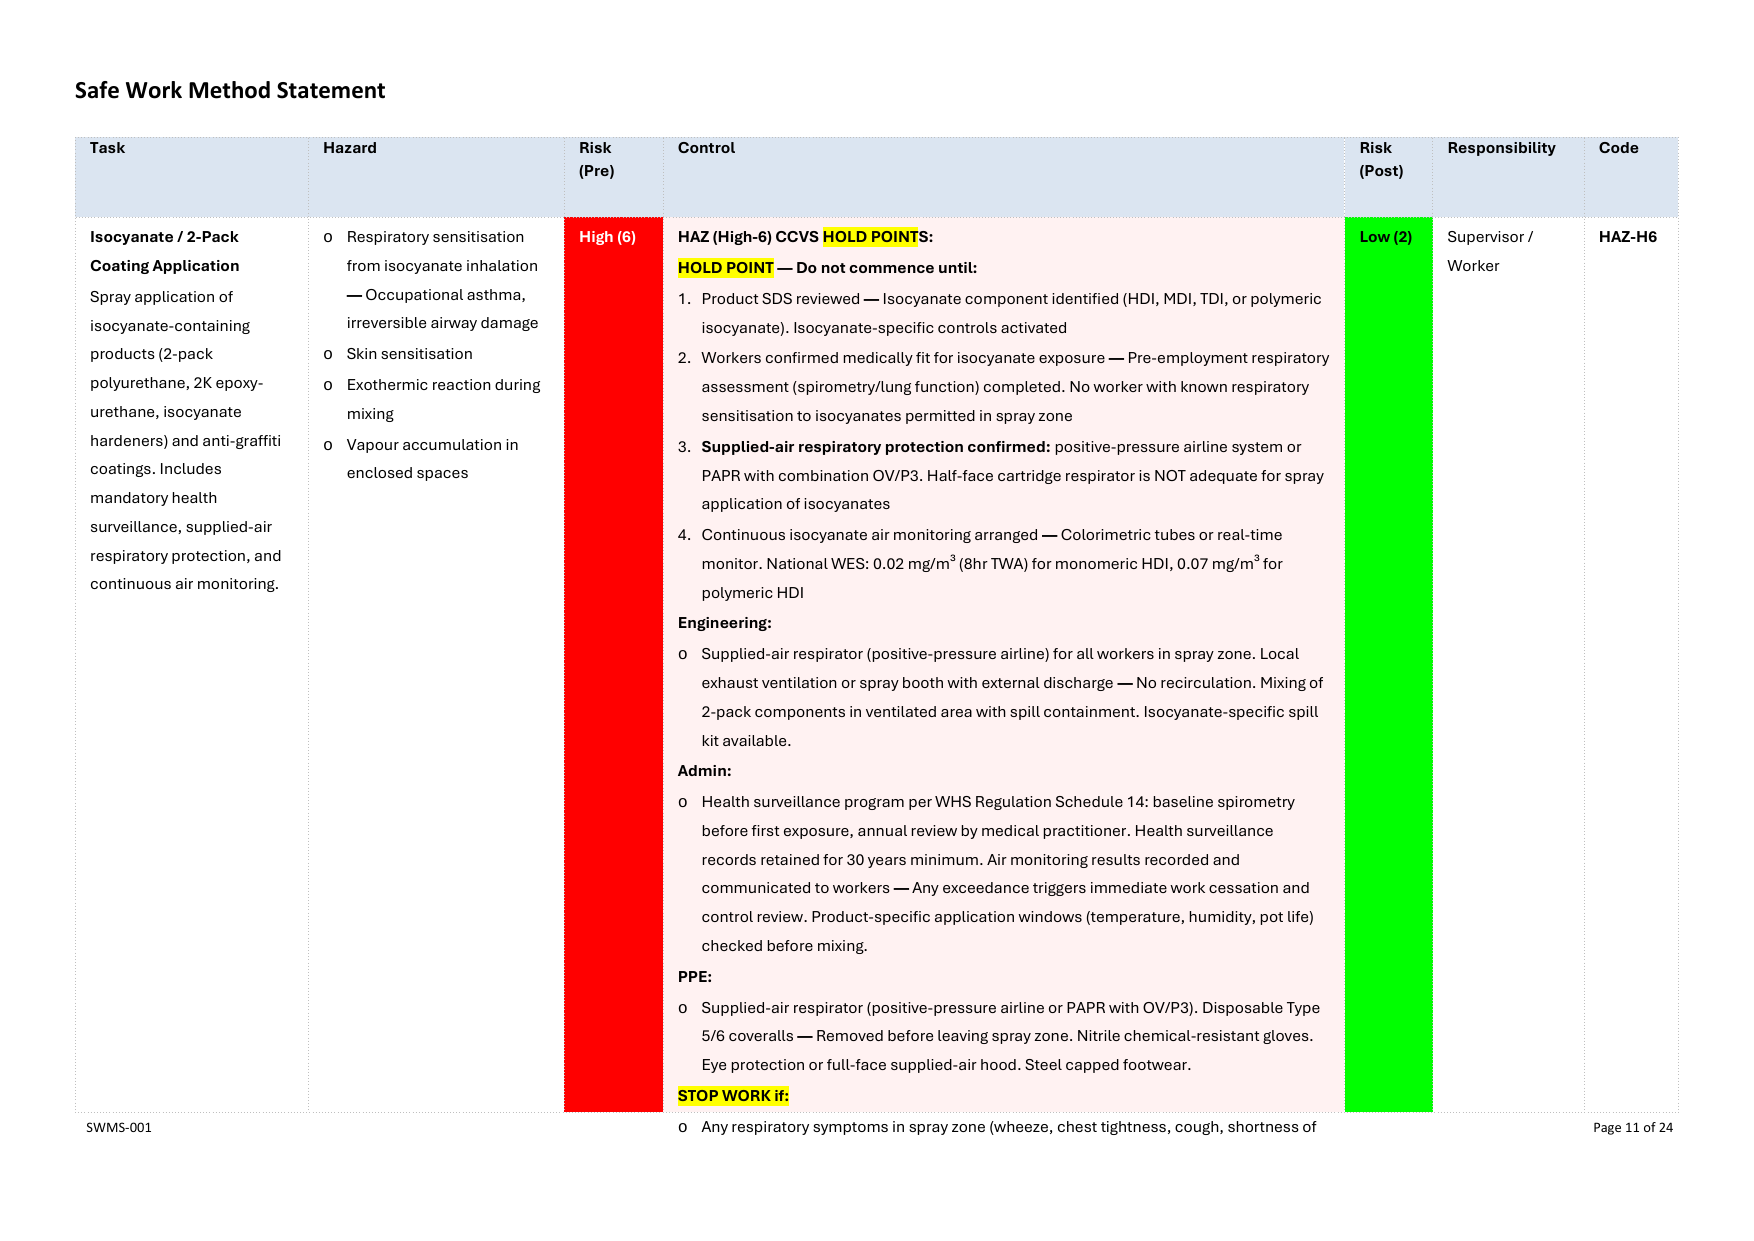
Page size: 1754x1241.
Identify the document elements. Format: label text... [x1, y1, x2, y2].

table_cell High (6) [564, 217, 663, 1112]
table_cell Supervisor / Worker [1433, 217, 1584, 1112]
table_header Responsibility [1433, 137, 1584, 217]
table_header Task [75, 137, 308, 217]
table_header Risk (Post) [1345, 137, 1433, 217]
table_header Control [663, 137, 1344, 217]
table_cell Isocyanate / 2-Pack Coating Application Spray application of isocyanate-containing products (2-pack polyurethane, 2K epoxy-urethane, isocyanate hardeners) and anti-graffiti coatings. Includes mandatory health surveillance, supplied-air respiratory protection, and continuous air monitoring. [75, 217, 308, 1112]
table_cell Low (2) [1345, 217, 1433, 1112]
table_header Hazard [308, 137, 564, 217]
table_cell Respiratory sensitisation from isocyanate inhalation — Occupational asthma, irreversible airway damage Skin sensitisation Exothermic reaction during mixing Vapour accumulation in enclosed spaces [308, 217, 564, 1112]
table_header Code [1584, 137, 1678, 217]
table_cell HAZ (High-6) CCVS HOLD POINTS: HOLD POINT — Do not commence until: Product SDS reviewed — Isocyanate component identified (HDI, MDI, TDI, or polymeric isocyanate). Isocyanate-specific controls activated Workers confirmed medically fit for isocyanate exposure — Pre-employment respiratory assessment (spirometry/lung function) completed. No worker with known respiratory sensitisation to isocyanates permitted in spray zone Supplied-air respiratory protection confirmed: positive-pressure airline system or PAPR with combination OV/P3. Half-face cartridge respirator is NOT adequate for spray application of isocyanates Continuous isocyanate air monitoring arranged — Colorimetric tubes or real-time monitor. National WES: 0.02 mg/m³ (8hr TWA) for monomeric HDI, 0.07 mg/m³ for polymeric HDI Engineering: Supplied-air respirator (positive-pressure airline) for all workers in spray zone. Local exhaust ventilation or spray booth with external discharge — No recirculation. Mixing of 2-pack components in ventilated area with spill containment. Isocyanate-specific spill kit available. Admin: Health surveillance program per WHS Regulation Schedule 14: baseline spirometry before first exposure, annual review by medical practitioner. Health surveillance records retained for 30 years minimum. Air monitoring results recorded and communicated to workers — Any exceedance triggers immediate work cessation and control review. Product-specific application windows (temperature, humidity, pot life) checked before mixing. PPE: Supplied-air respirator (positive-pressure airline or PAPR with OV/P3). Disposable Type 5/6 coveralls — Removed before leaving spray zone. Nitrile chemical-resistant gloves. Eye protection or full-face supplied-air hood. Steel capped footwear. STOP WORK if: Any respiratory symptoms in spray zone (wheeze, chest tightness, cough, shortness of breath) — Treat as sensitisation event, remove worker, seek medical assessment. Air monitoring exceeds WES — Supplied-air system fault — Ventilation fails — Product mixed outside pot life — Worker without medical fitness clearance — SDS not available for product. [663, 217, 1344, 1112]
table_cell HAZ-H6 [1584, 217, 1678, 1112]
table_header Risk (Pre) [564, 137, 663, 217]
